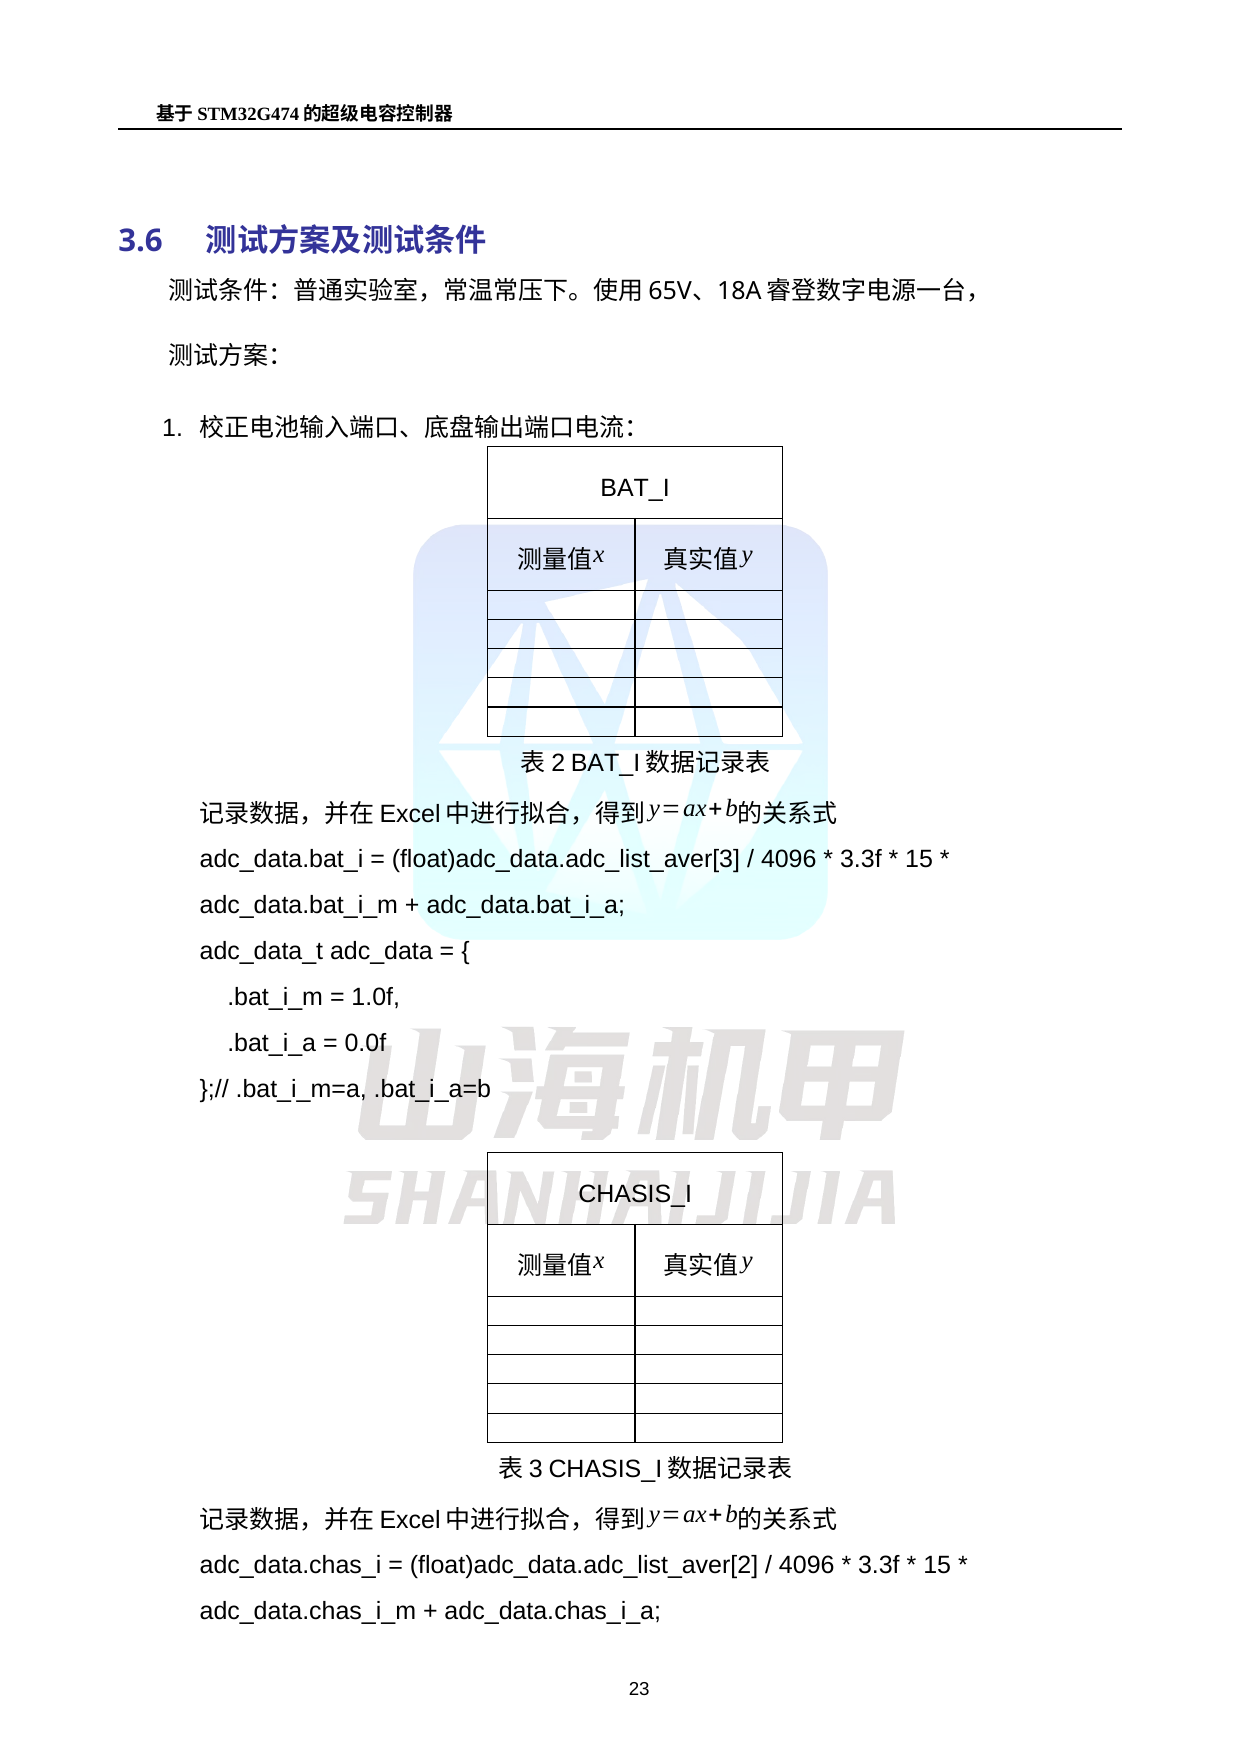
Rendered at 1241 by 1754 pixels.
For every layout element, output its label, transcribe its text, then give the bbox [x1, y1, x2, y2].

subtitle 测试方案及测试条件 [118, 215, 1122, 260]
table_cell [636, 678, 782, 706]
text 测试条件：普通实验室，常温常压下。使用65V、18A睿登数字电源一台， [118, 271, 1122, 307]
table_header CHASIS_I [488, 1153, 782, 1224]
table_cell [636, 620, 782, 648]
table_cell [636, 1326, 782, 1354]
table_cell 测量值 [488, 1225, 634, 1296]
list .bat_i_a = 0.0f [199, 1014, 1122, 1060]
table_cell [636, 1297, 782, 1325]
table_cell [636, 649, 782, 677]
table_cell [488, 1414, 634, 1442]
table_cell [636, 591, 782, 619]
table_cell [488, 591, 634, 619]
table_cell [488, 678, 634, 706]
table_cell [488, 1384, 634, 1412]
text 表 2 BAT_I数据记录表 [118, 743, 1122, 779]
table_cell [636, 1414, 782, 1442]
table_cell [488, 620, 634, 648]
list .bat_i_m = 1.0f, [199, 969, 1122, 1014]
list adc_data.bat_i = (float)adc_data.adc_list_aver[3] / 4096 * 3.3f * 15 * adc_data.bat_i_m + adc_data.bat_i_a; [199, 831, 1122, 923]
list };// .bat_i_m=a, .bat_i_a=b [199, 1060, 1122, 1106]
table_cell 真实值 [636, 1225, 782, 1296]
table_cell 真实值 [636, 519, 782, 590]
list adc_data.chas_i = (float)adc_data.adc_list_aver[2] / 4096 * 3.3f * 15 * adc_data.chas_i_m + adc_data.chas_i_a; [199, 1537, 1122, 1629]
table_cell 测量值 [488, 519, 634, 590]
table_cell [636, 1355, 782, 1383]
table_cell [488, 708, 634, 736]
table_header BAT_I [488, 447, 782, 518]
list adc_data_t adc_data = { [199, 923, 1122, 969]
text 表 3 CHASIS_I数据记录表 [118, 1449, 1122, 1485]
table_cell [636, 708, 782, 736]
table_cell [488, 1326, 634, 1354]
list 记录数据，并在Excel中进行拟合，得到的关系式 [199, 785, 1122, 831]
table_cell [488, 1297, 634, 1325]
table_cell [488, 649, 634, 677]
table_cell [636, 1384, 782, 1412]
list 校正电池输入端口、底盘输出端口电流： [162, 400, 1122, 446]
table_cell [488, 1355, 634, 1383]
text 测试方案： [118, 335, 1122, 372]
list 记录数据，并在Excel中进行拟合，得到的关系式 [199, 1491, 1122, 1537]
